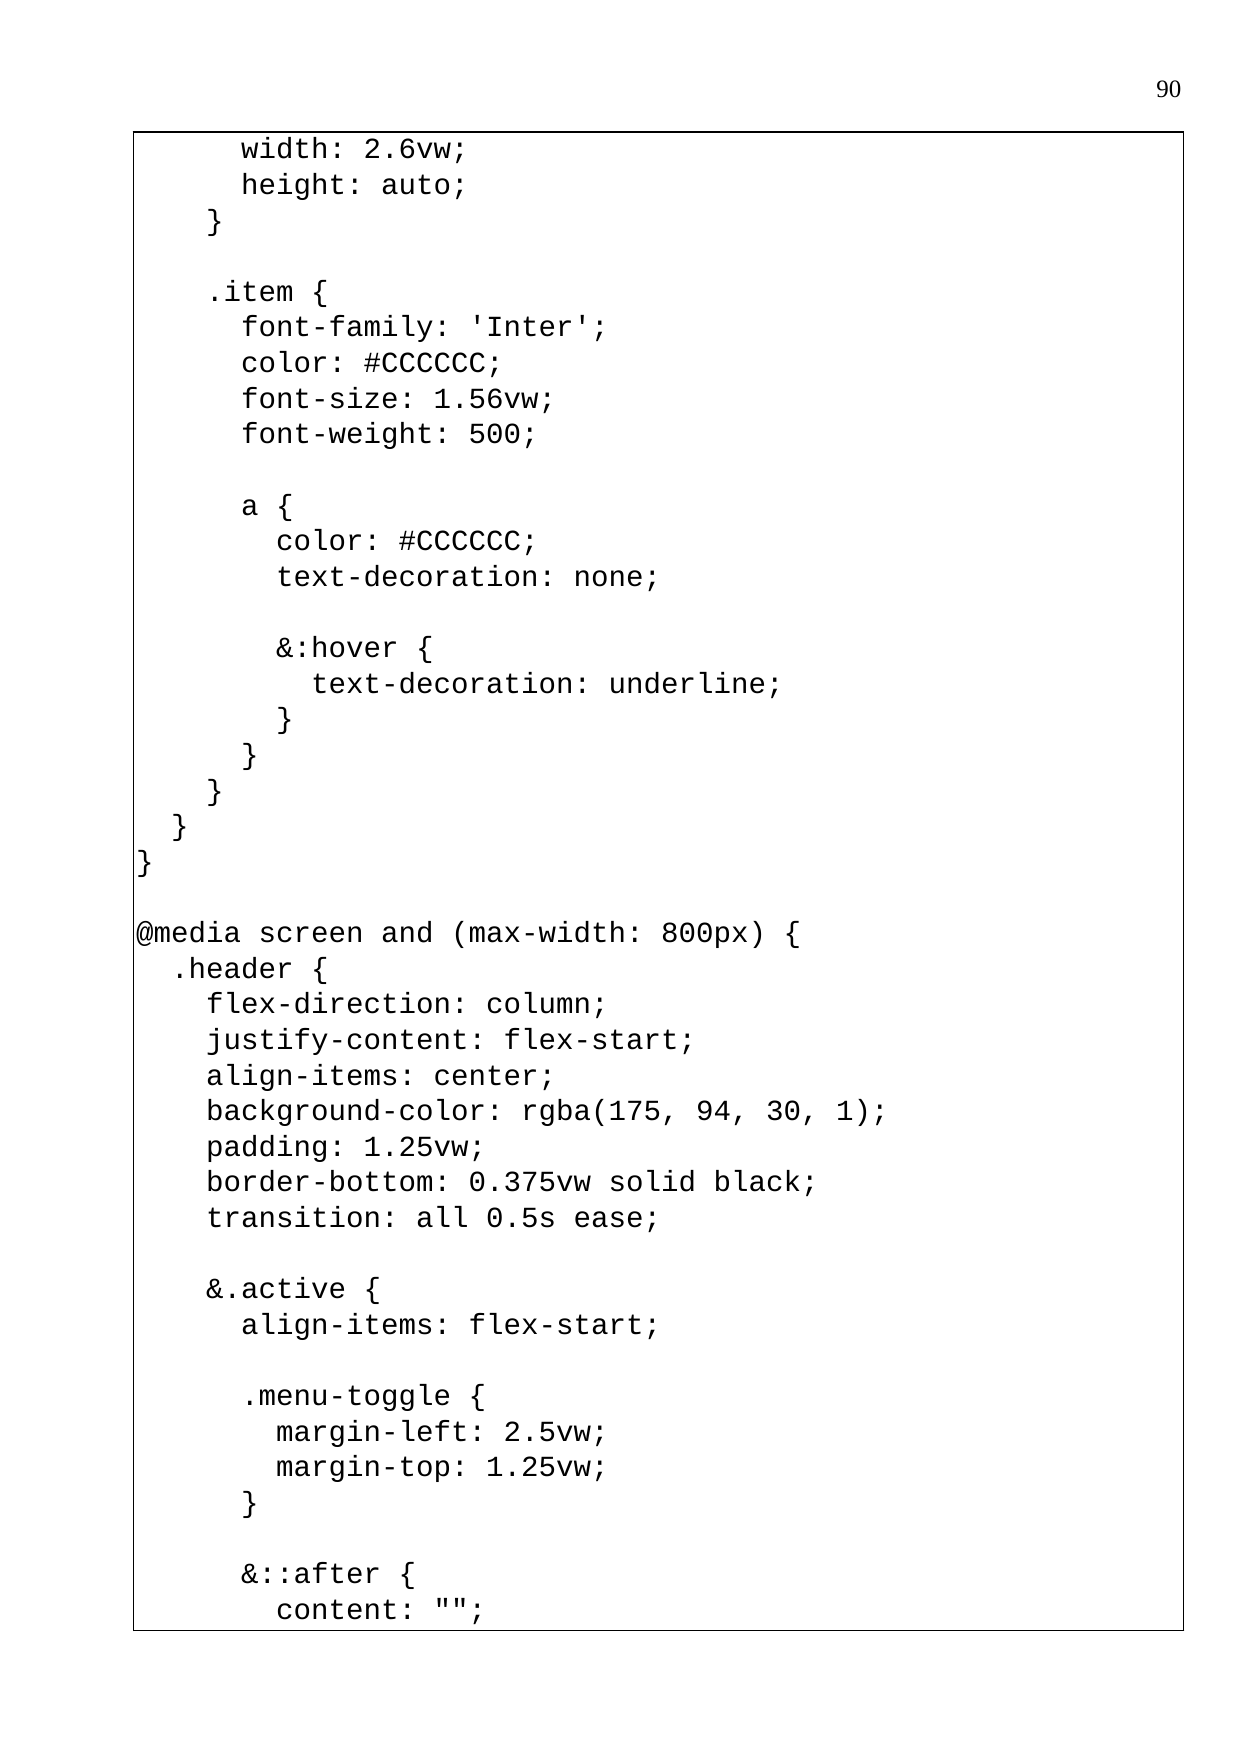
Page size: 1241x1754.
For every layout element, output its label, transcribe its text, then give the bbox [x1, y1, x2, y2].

text &::after { [134, 1556, 1183, 1592]
text a { [134, 488, 1183, 523]
text content: ""; [134, 1592, 1183, 1630]
text color: #CCCCCC; [134, 523, 1183, 559]
text font-family: 'Inter'; [134, 309, 1183, 345]
text margin-top: 1.25vw; [134, 1449, 1183, 1485]
text @media screen and (max-width: 800px) { [134, 915, 1183, 951]
text } [134, 808, 1183, 844]
text } [134, 701, 1183, 737]
text text-decoration: underline; [134, 666, 1183, 701]
text flex-direction: column; [134, 986, 1183, 1022]
text background-color: rgba(175, 94, 30, 1); [134, 1093, 1183, 1129]
text align-items: flex-start; [134, 1307, 1183, 1343]
text &:hover { [134, 630, 1183, 666]
text &.active { [134, 1271, 1183, 1307]
text transition: all 0.5s ease; [134, 1200, 1183, 1236]
text } [134, 203, 1183, 239]
text border-bottom: 0.375vw solid black; [134, 1164, 1183, 1200]
text .item { [134, 274, 1183, 309]
text font-weight: 500; [134, 416, 1183, 452]
text margin-left: 2.5vw; [134, 1414, 1183, 1449]
text .menu-toggle { [134, 1378, 1183, 1414]
text align-items: center; [134, 1058, 1183, 1093]
text height: auto; [134, 167, 1183, 203]
text color: #CCCCCC; [134, 345, 1183, 381]
text } [134, 1485, 1183, 1521]
text text-decoration: none; [134, 559, 1183, 595]
text font-size: 1.56vw; [134, 381, 1183, 416]
text } [134, 737, 1183, 773]
text justify-content: flex-start; [134, 1022, 1183, 1058]
text width: 2.6vw; [134, 133, 1183, 167]
text } [134, 773, 1183, 808]
text padding: 1.25vw; [134, 1129, 1183, 1164]
text .header { [134, 951, 1183, 986]
text } [134, 844, 1183, 880]
